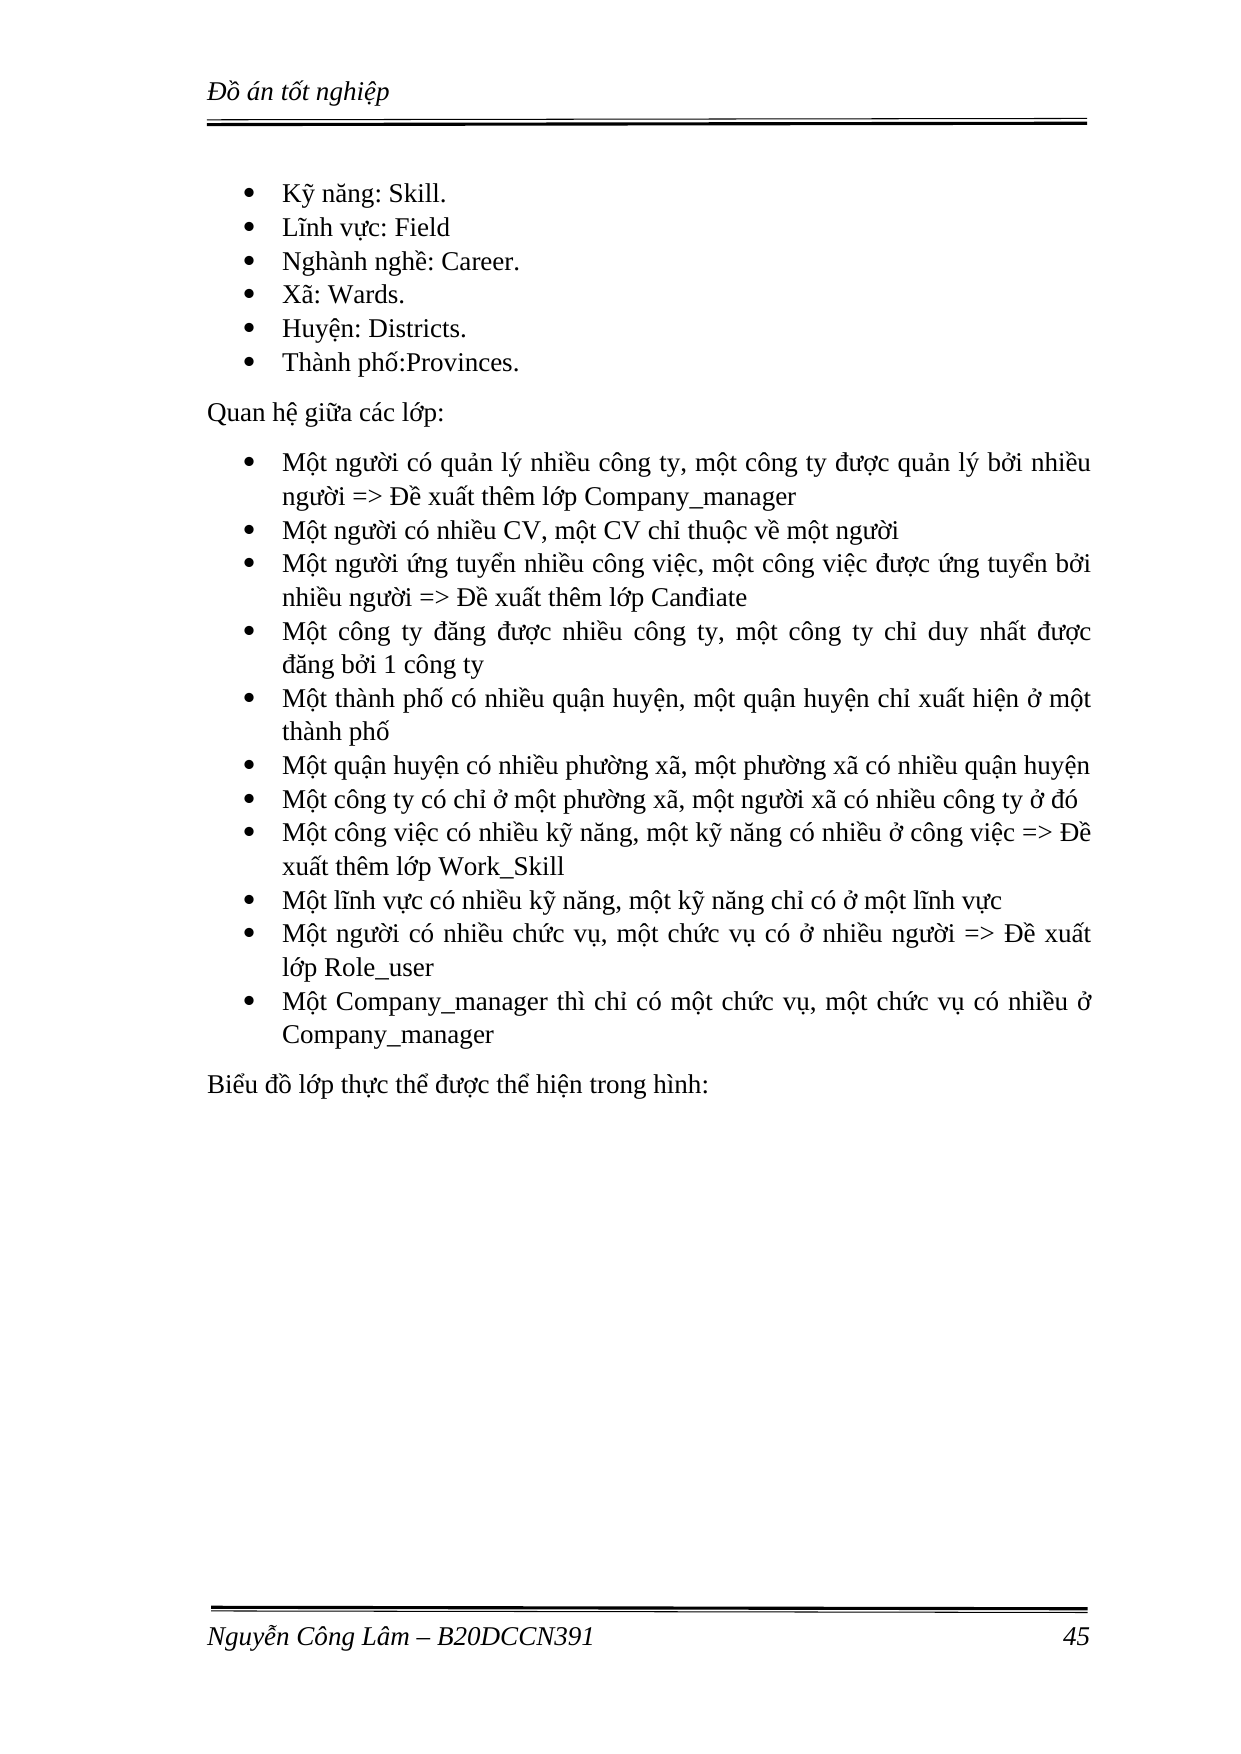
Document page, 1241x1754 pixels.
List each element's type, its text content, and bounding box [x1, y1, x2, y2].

list Một lĩnh vực có nhiều kỹ năng, một kỹ năng chỉ có ở một lĩnh vực [244, 884, 1092, 915]
list Một Company_manager thì chỉ có một chức vụ, một chức vụ có nhiều ở Company_manager [244, 985, 1092, 1049]
list Một công việc có nhiều kỹ năng, một kỹ năng có nhiều ở công việc => Đề xuất thêm lớp Work_Skill [244, 817, 1092, 881]
list Một người có nhiều chức vụ, một chức vụ có ở nhiều người => Đề xuất lớp Role_user [244, 917, 1092, 982]
list Một công ty đăng được nhiều công ty, một công ty chỉ duy nhất được đăng bởi 1 công ty [244, 615, 1092, 679]
list Một người có quản lý nhiều công ty, một công ty được quản lý bởi nhiều người => Đề xuất thêm lớp Company_manager [244, 447, 1092, 511]
text Quan hệ giữa các lớp: [207, 396, 1092, 427]
text Biểu đồ lớp thực thể được thể hiện trong hình: [207, 1068, 1092, 1100]
list Kỹ năng: Skill. [244, 177, 1092, 208]
list Nghành nghề: Career. [244, 245, 1092, 276]
list Một người có nhiều CV, một CV chỉ thuộc về một người [244, 514, 1092, 545]
list Huyện: Districts. [244, 312, 1092, 343]
list Thành phố:Provinces. [244, 346, 1092, 377]
list Một người ứng tuyển nhiều công việc, một công việc được ứng tuyển bởi nhiều người => Đề xuất thêm lớp Canđiate [244, 547, 1092, 612]
list Một công ty có chỉ ở một phường xã, một người xã có nhiều công ty ở đó [244, 783, 1092, 814]
list Một quận huyện có nhiều phường xã, một phường xã có nhiều quận huyện [244, 749, 1092, 780]
list Một thành phố có nhiều quận huyện, một quận huyện chỉ xuất hiện ở một thành phố [244, 682, 1092, 747]
list Lĩnh vực: Field [244, 211, 1092, 242]
list Xã: Wards. [244, 278, 1092, 310]
